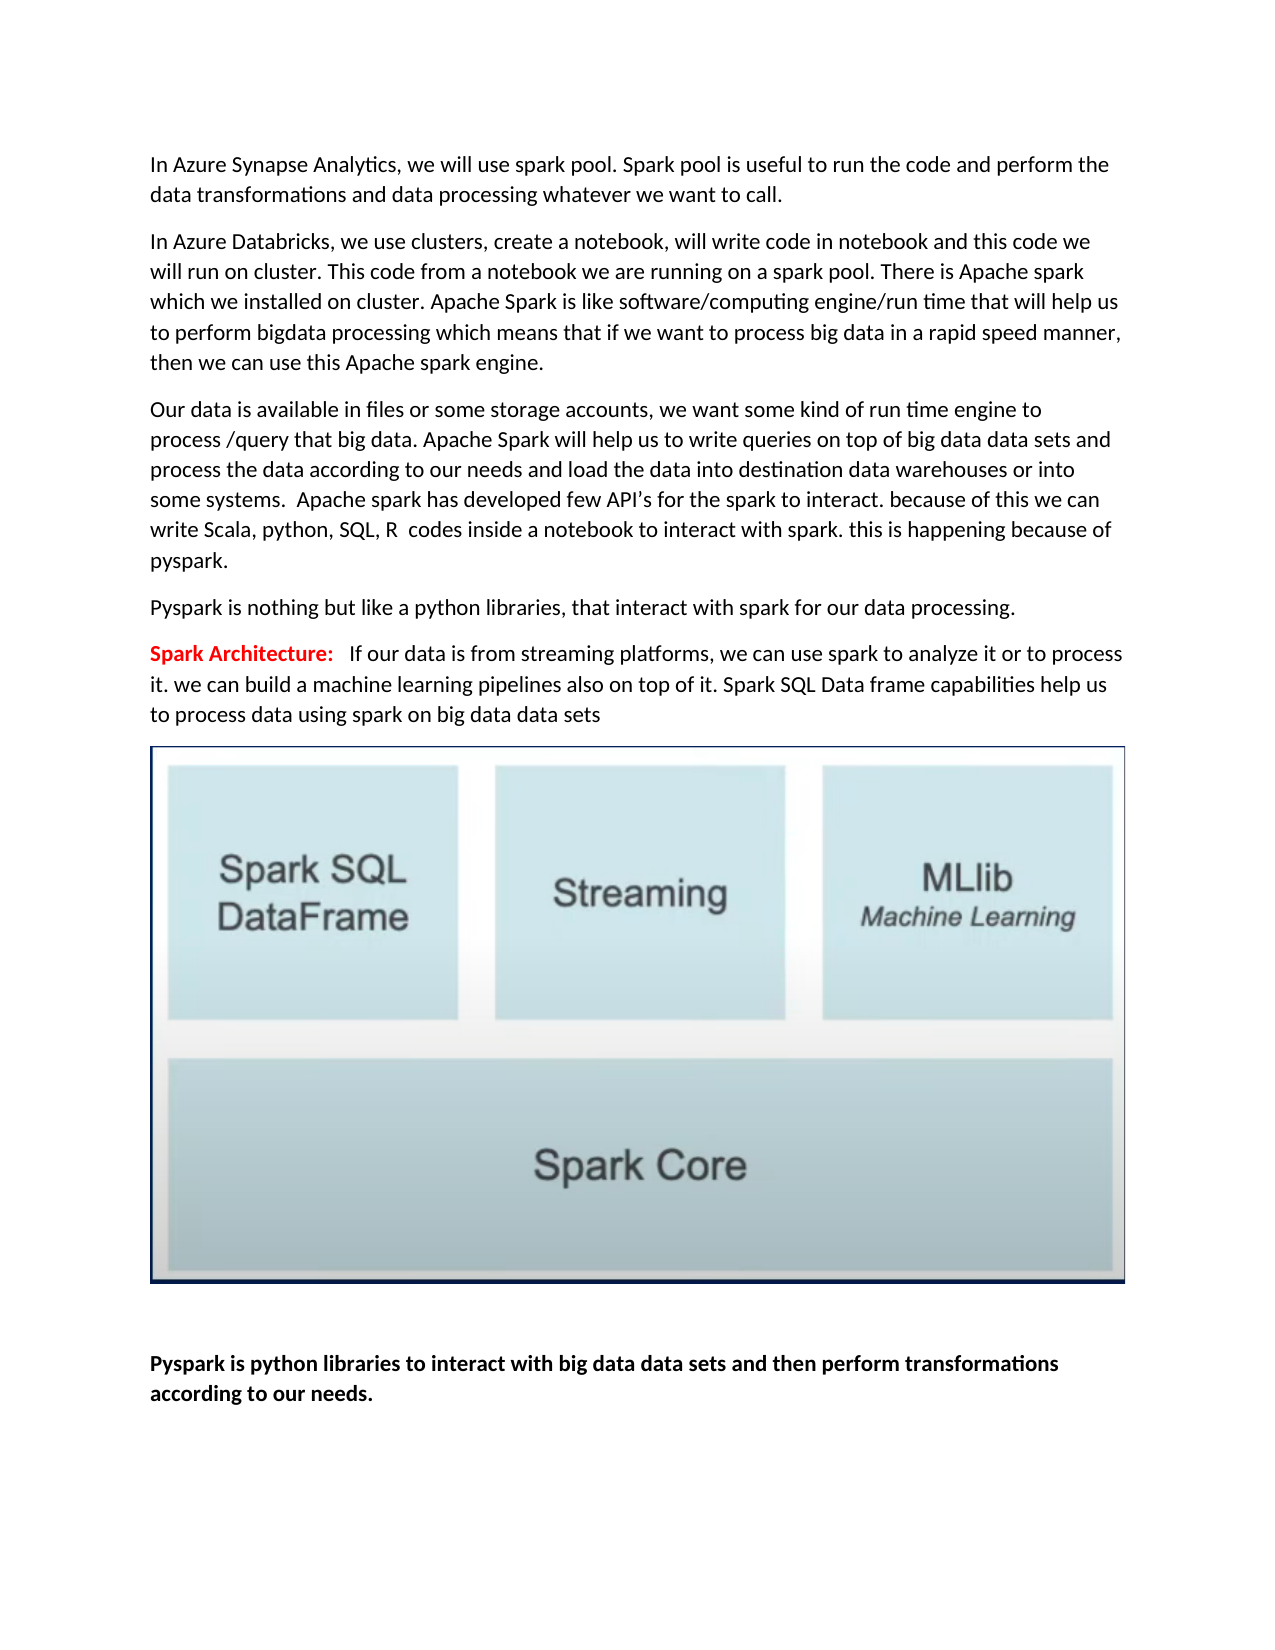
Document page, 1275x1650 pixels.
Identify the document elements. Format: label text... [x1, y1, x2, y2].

text In Azure Databricks, we use clusters, create a notebook, will write code in notebook and this code we will run on cluster. This code from a notebook we are running on a spark pool. There is Apache spark which we installed on cluster. Apache Spark is like software/computing engine/run time that will help us to perform bigdata processing which means that if we want to process big data in a rapid speed manner, then we can use this Apache spark engine. [150, 227, 1125, 376]
text In Azure Synapse Analytics, we will use spark pool. Spark pool is useful to run the code and perform the data transformations and data processing whatever we want to call. [150, 150, 1125, 208]
text Our data is available in files or some storage accounts, we want some kind of run time engine to process /query that big data. Apache Spark will help us to write queries on top of big data data sets and process the data according to our needs and load the data into destination data warehouses or into some systems. Apache spark has developed few API’s for the spark to interact. because of this we can write Scala, python, SQL, R codes inside a notebook to interact with spark. this is happening because of pyspark. [150, 395, 1125, 574]
text Pyspark is python libraries to interact with big data data sets and then perform transformations according to our needs. [150, 1349, 1125, 1407]
picture [150, 746, 1125, 1284]
text Spark Architecture: If our data is from streaming platforms, we can use spark to analyze it or to process it. we can build a machine learning pipelines also on top of it. Spark SQL Data frame capabilities help us to process data using spark on big data data sets [150, 639, 1125, 728]
text Pyspark is nothing but like a python libraries, that interact with spark for our data processing. [150, 593, 1125, 621]
